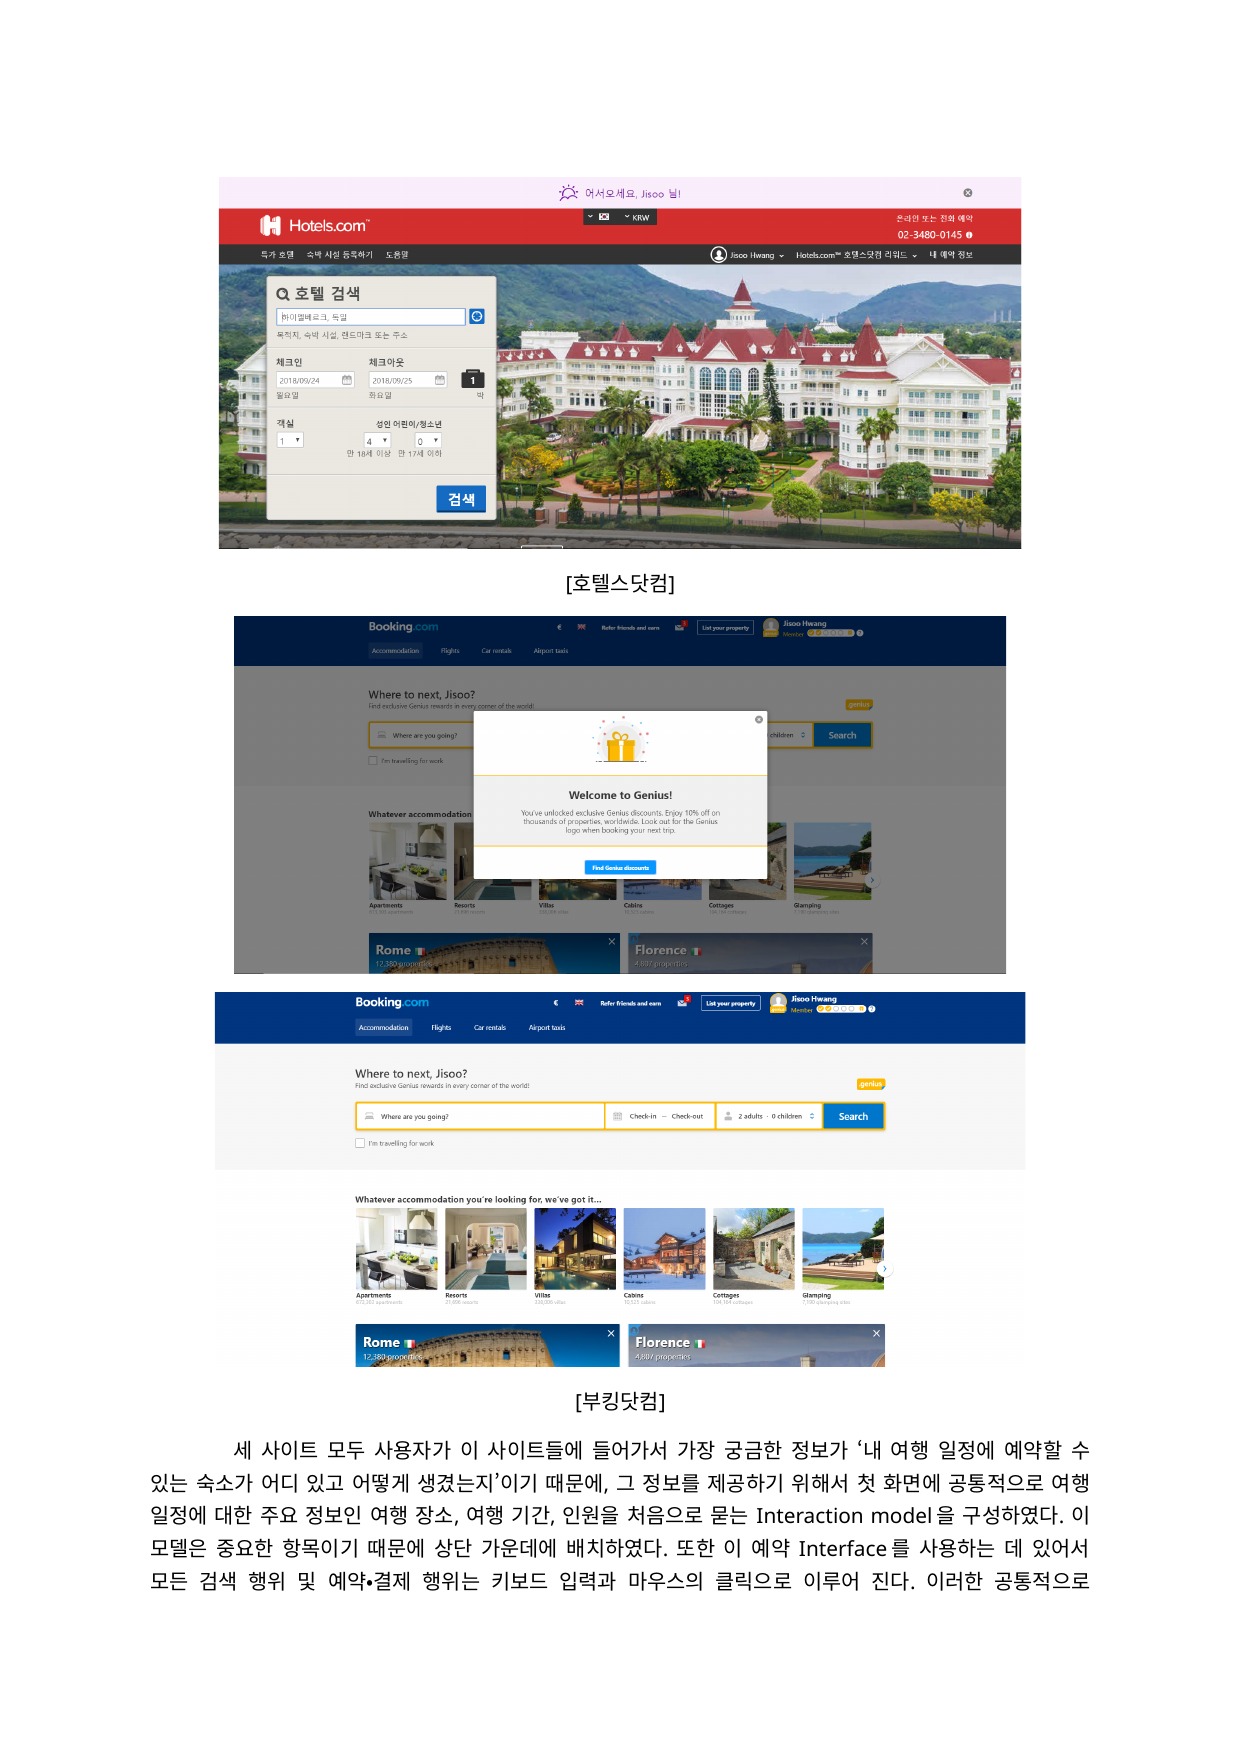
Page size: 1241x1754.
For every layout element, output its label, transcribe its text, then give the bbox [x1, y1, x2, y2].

text [호텔스닷컴] [150, 567, 1090, 598]
picture [218, 177, 1022, 549]
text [150, 1434, 1090, 1595]
picture [234, 616, 1007, 974]
picture [214, 992, 1026, 1367]
text [부킹닷컴] [150, 1385, 1090, 1415]
